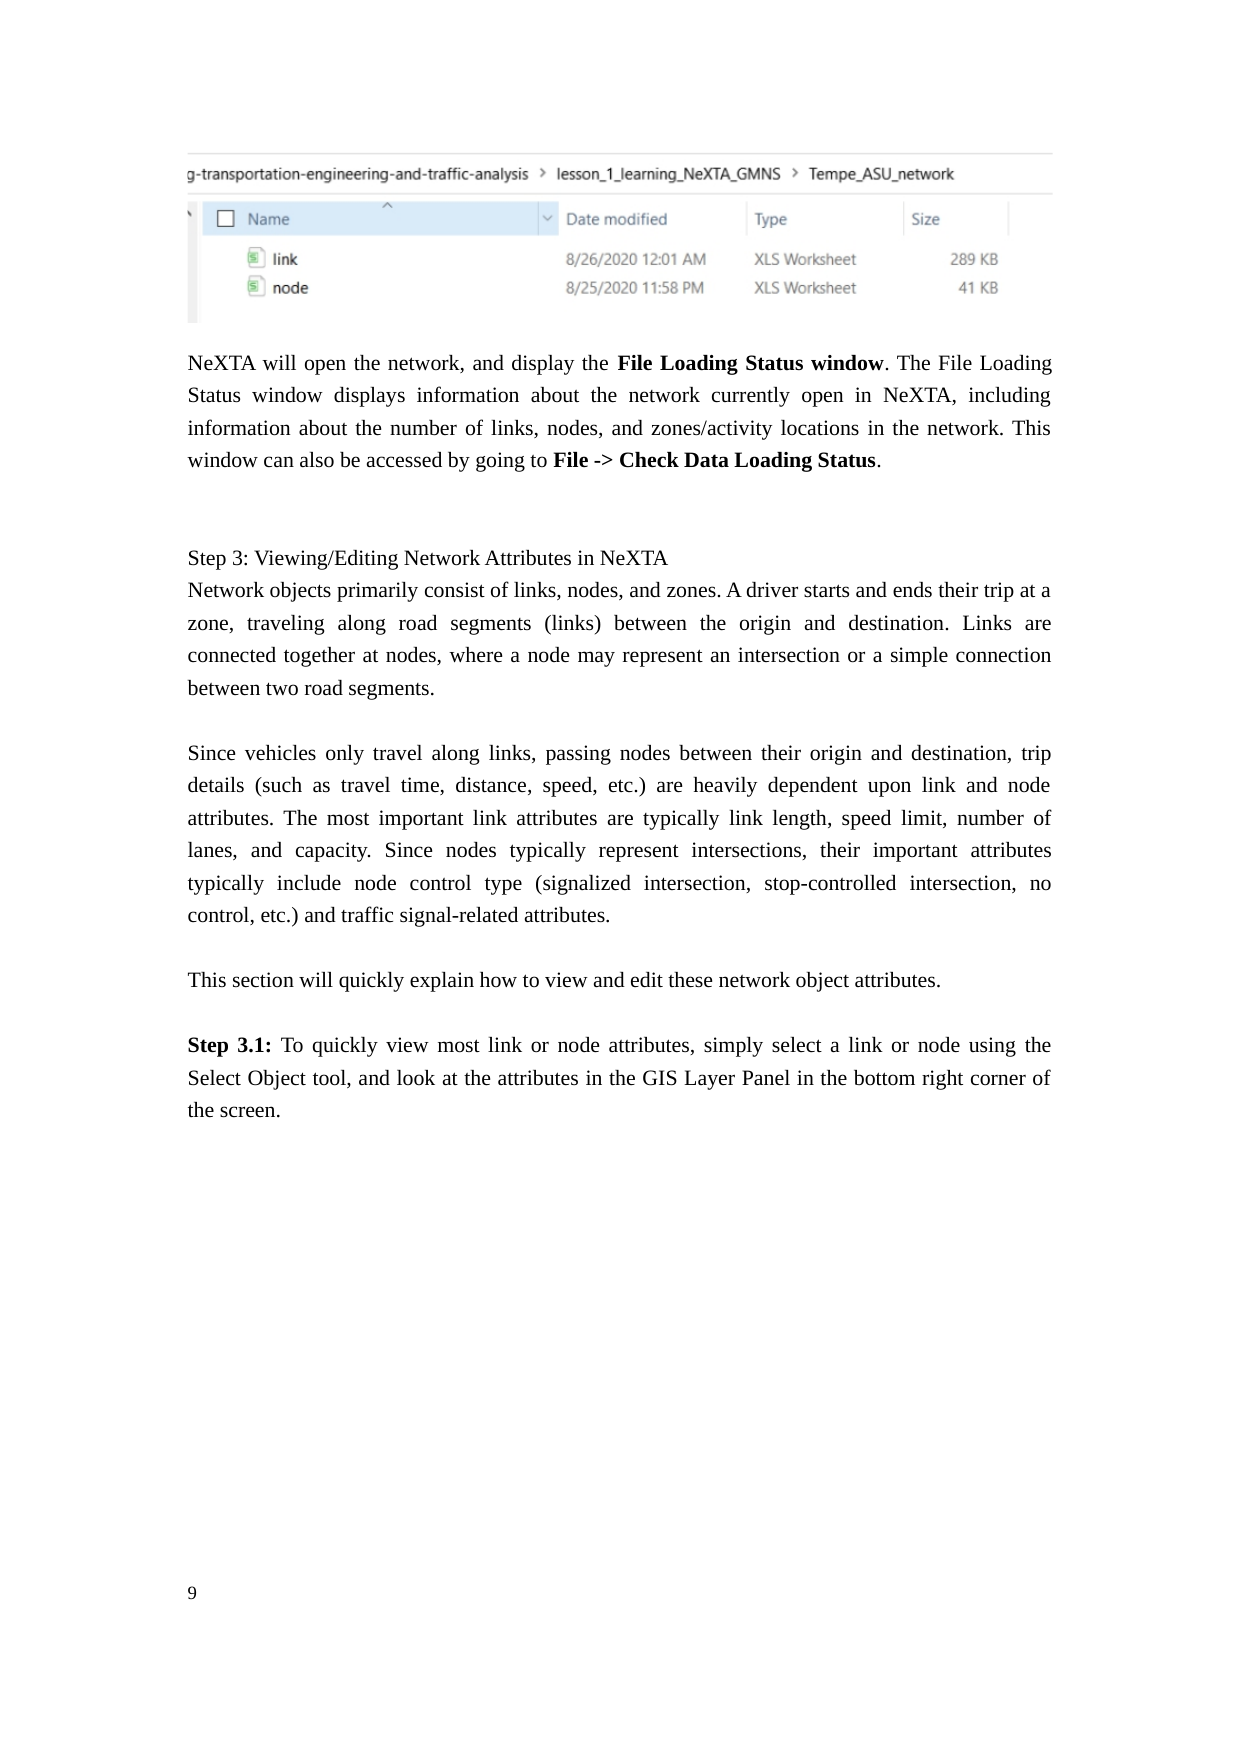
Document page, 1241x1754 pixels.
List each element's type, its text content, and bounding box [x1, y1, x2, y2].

text Step 3: Viewing/Editing Network Attributes in NeXTA [187, 541, 1053, 574]
text NeXTA will open the network, and display the File Loading Status window. The File Loading Status window displays information about the network currently open in NeXTA, including information about the number of links, nodes, and zones/activity locations in the network. This window can also be accessed by going to File -> Check Data Loading Status. [187, 346, 1053, 476]
text Step 3.1: To quickly view most link or node attributes, simply select a link or node using the Select Object tool, and look at the attributes in the GIS Layer Panel in the bottom right corner of the screen. [187, 1029, 1053, 1126]
picture [187, 151, 1053, 323]
text Since vehicles only travel along links, passing nodes between their origin and destination, trip details (such as travel time, distance, speed, etc.) are heavily dependent upon link and node attributes. The most important link attributes are typically link length, speed limit, number of lanes, and capacity. Since nodes typically represent intersections, their important attributes typically include node control type (signalized intersection, stop-controlled intersection, no control, etc.) and traffic signal-related attributes. [187, 736, 1053, 931]
text This section will quickly explain how to view and edit these network object attributes. [187, 964, 1053, 996]
text Network objects primarily consist of links, nodes, and zones. A driver starts and ends their trip at a zone, traveling along road segments (links) between the origin and destination. Links are connected together at nodes, where a node may represent an intersection or a simple connection between two road segments. [187, 574, 1053, 704]
